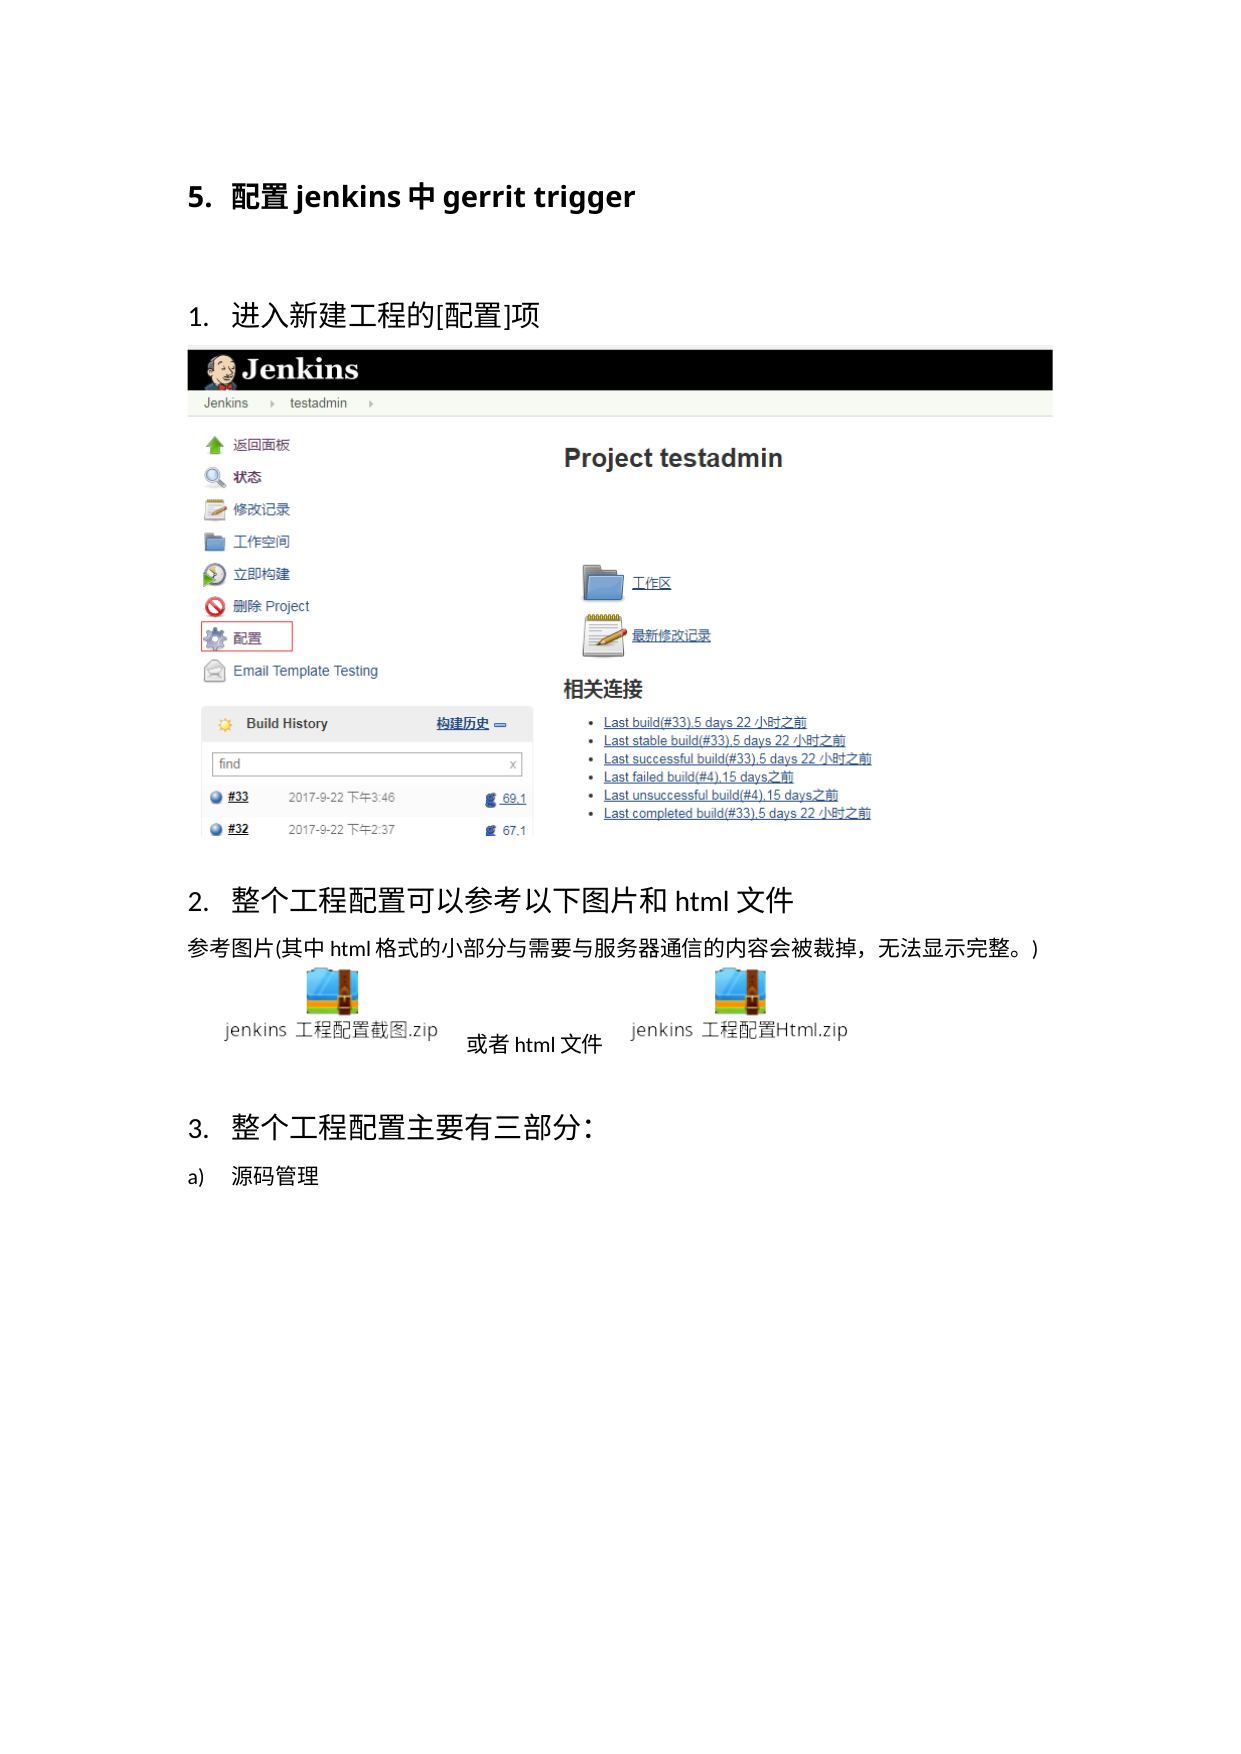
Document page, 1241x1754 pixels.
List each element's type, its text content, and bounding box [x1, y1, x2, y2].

subtitle 进入新建工程的[配置]项 [187, 281, 1053, 345]
picture [187, 345, 1053, 836]
text 参考图片(其中html格式的小部分与需要与服务器通信的内容会被裁掉，无法显示完整。) [187, 931, 1053, 963]
subtitle 配置jenkins中gerrit trigger [187, 162, 1053, 227]
text 或者html文件 [187, 963, 1053, 1061]
subtitle 整个工程配置主要有三部分： [187, 1093, 1053, 1158]
list 源码管理 [187, 1158, 1053, 1191]
subtitle 整个工程配置可以参考以下图片和html 文件 [187, 866, 1053, 931]
